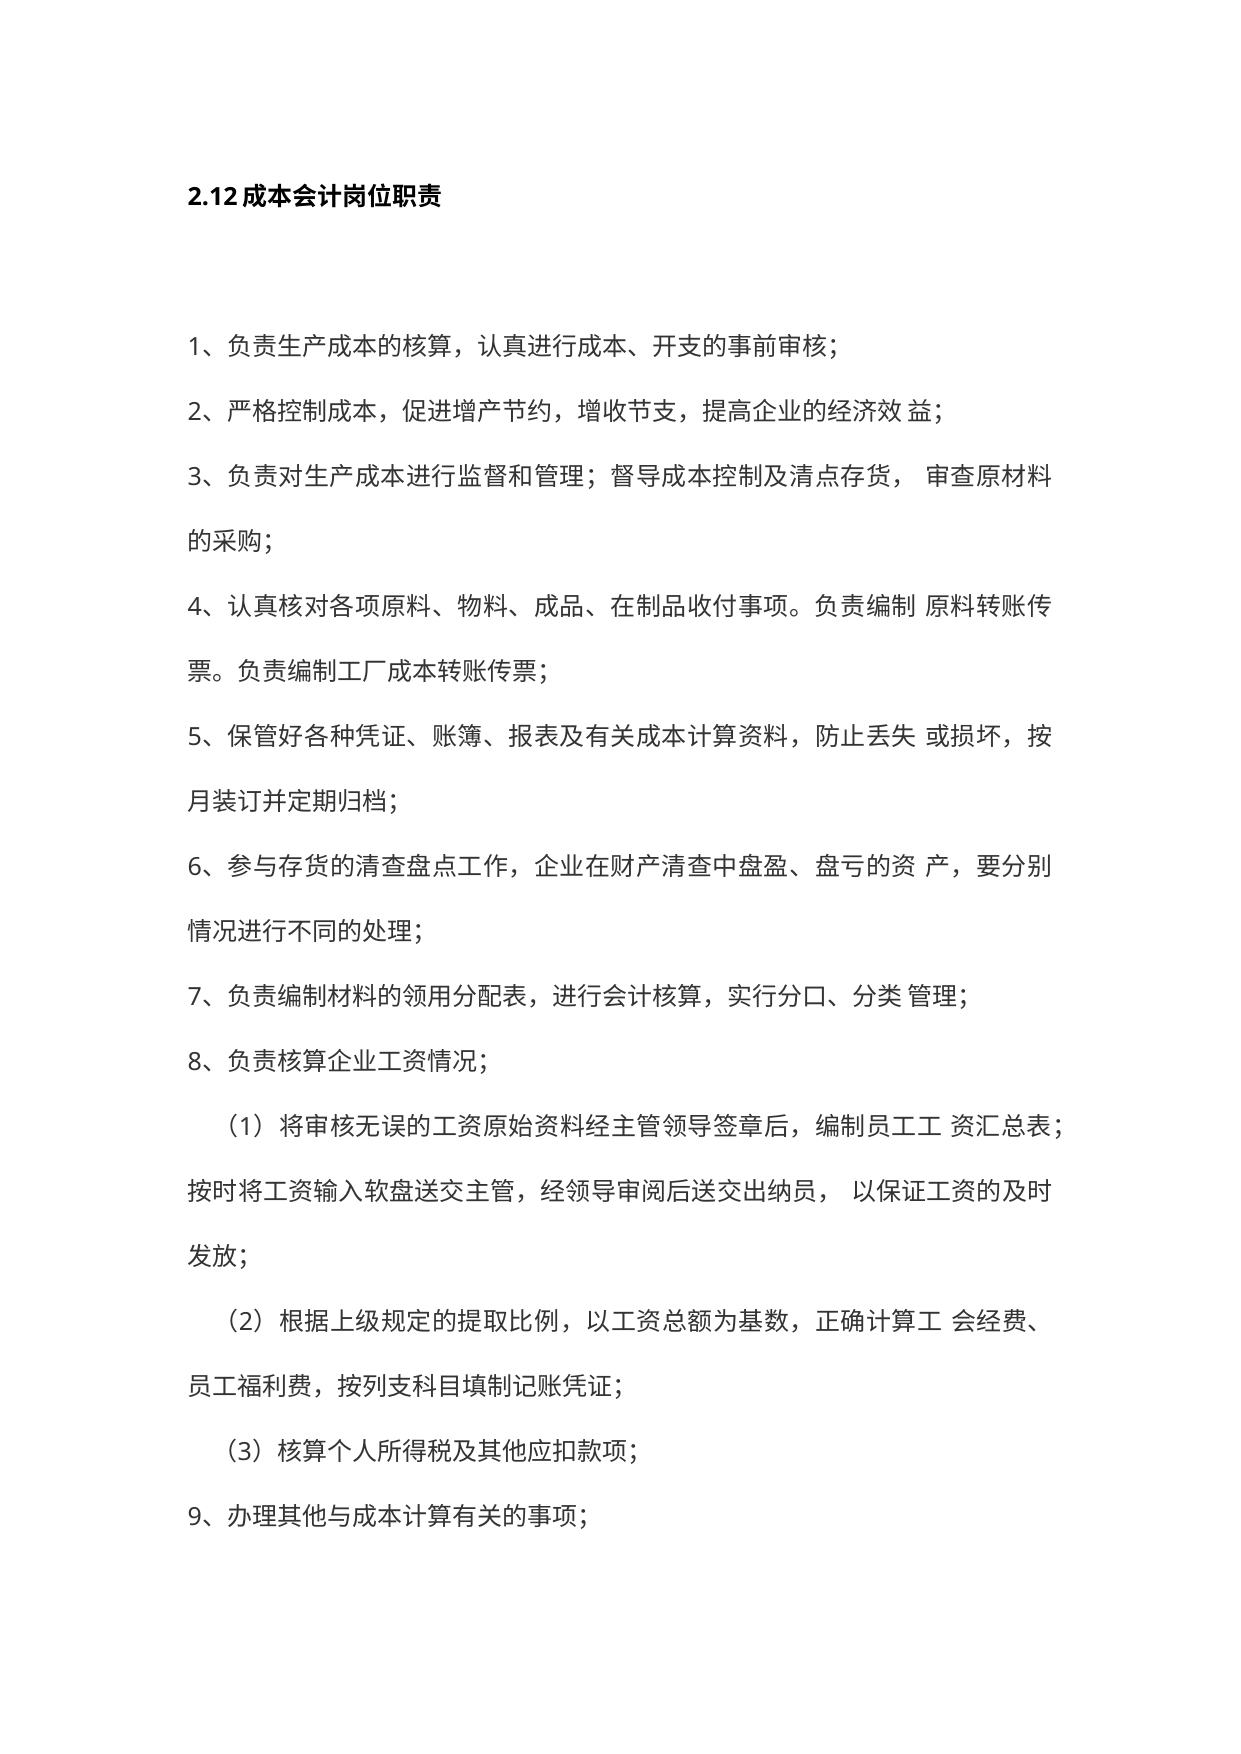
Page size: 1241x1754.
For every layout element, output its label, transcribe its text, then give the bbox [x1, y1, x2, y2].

subtitle 2.12成本会计岗位职责 [187, 162, 1053, 227]
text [187, 312, 1053, 1547]
